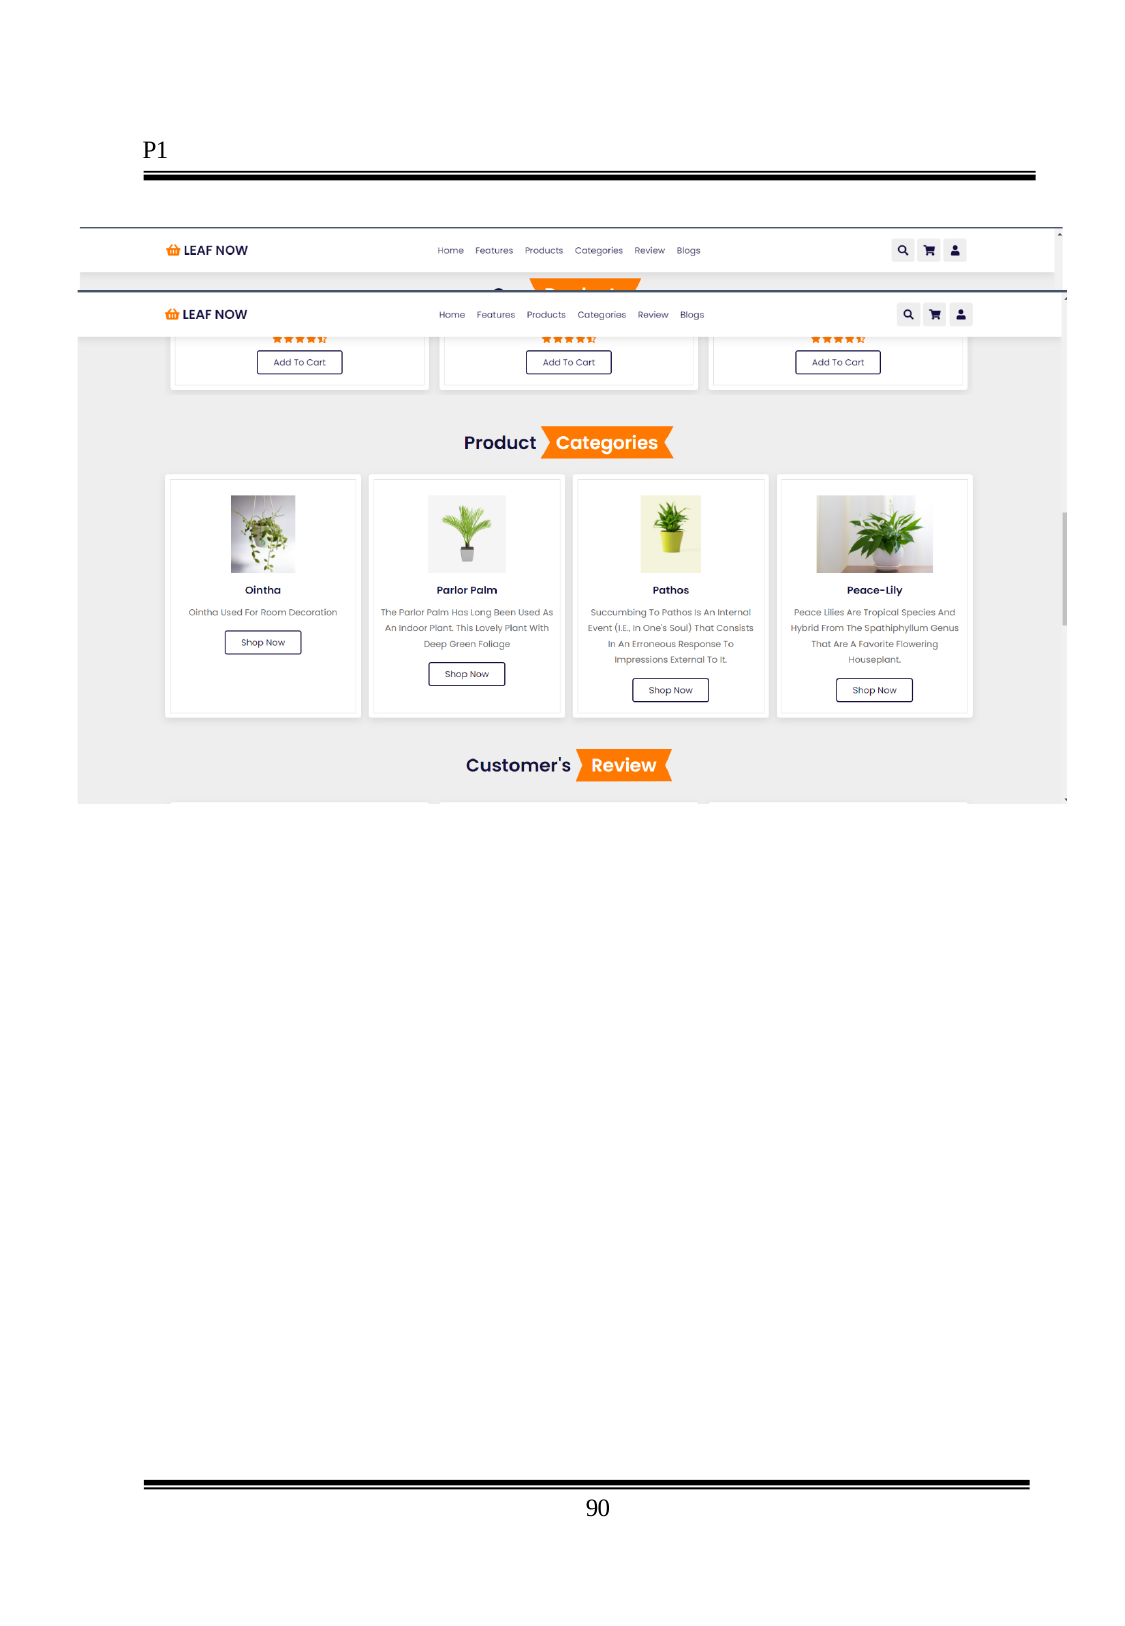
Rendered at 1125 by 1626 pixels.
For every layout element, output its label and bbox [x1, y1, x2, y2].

picture [76, 227, 1066, 803]
